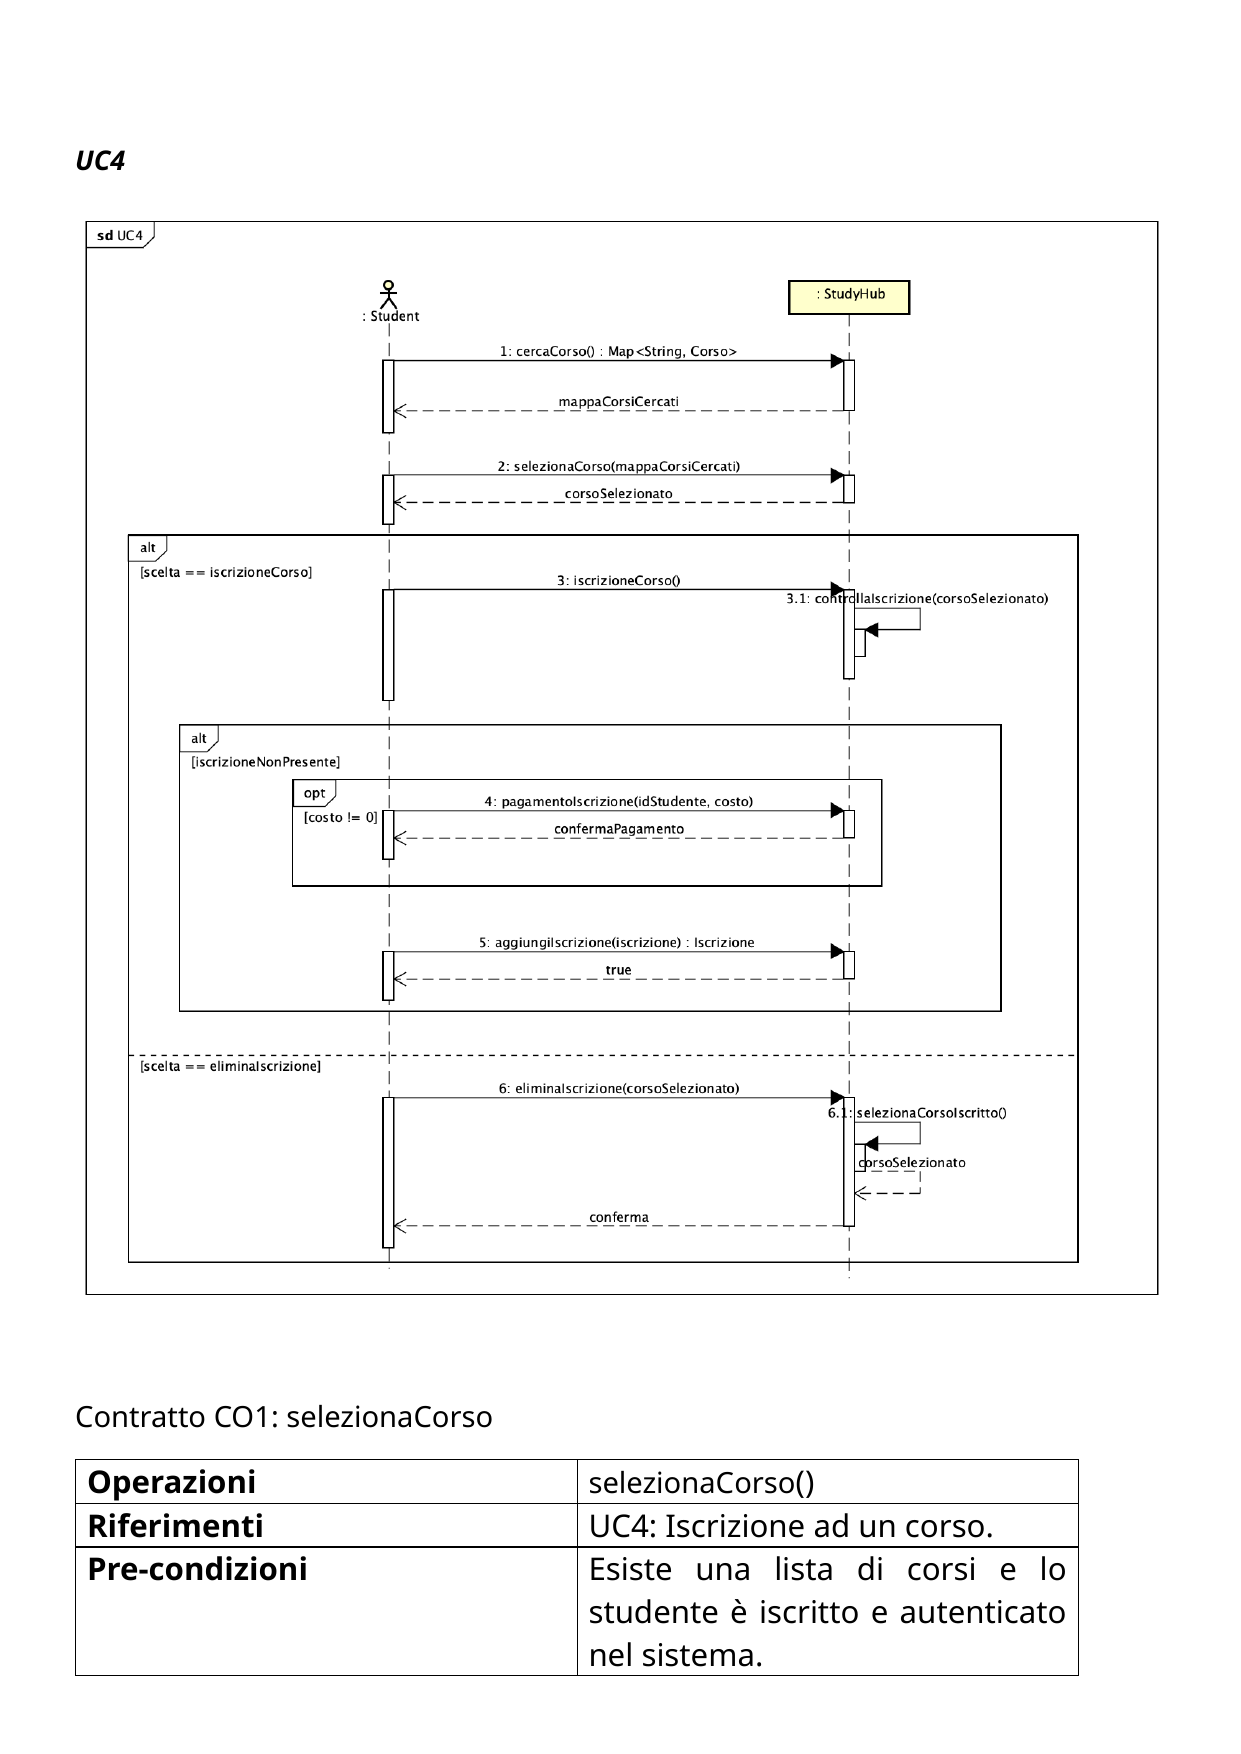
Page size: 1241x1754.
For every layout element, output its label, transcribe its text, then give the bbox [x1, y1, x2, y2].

table_header selezionaCorso() [578, 1460, 1078, 1503]
table_cell Riferimenti [76, 1504, 577, 1546]
text UC4 [75, 141, 1165, 178]
table_header Operazioni [76, 1460, 577, 1503]
table_cell Esiste una lista di corsi e lo studente è iscritto e autenticato nel sistema. [578, 1548, 1078, 1675]
text Contratto CO1: selezionaCorso [75, 1397, 1165, 1436]
table_cell Pre-condizioni [76, 1548, 577, 1675]
picture [75, 207, 1166, 1302]
table_cell UC4: Iscrizione ad un corso. [578, 1504, 1078, 1546]
